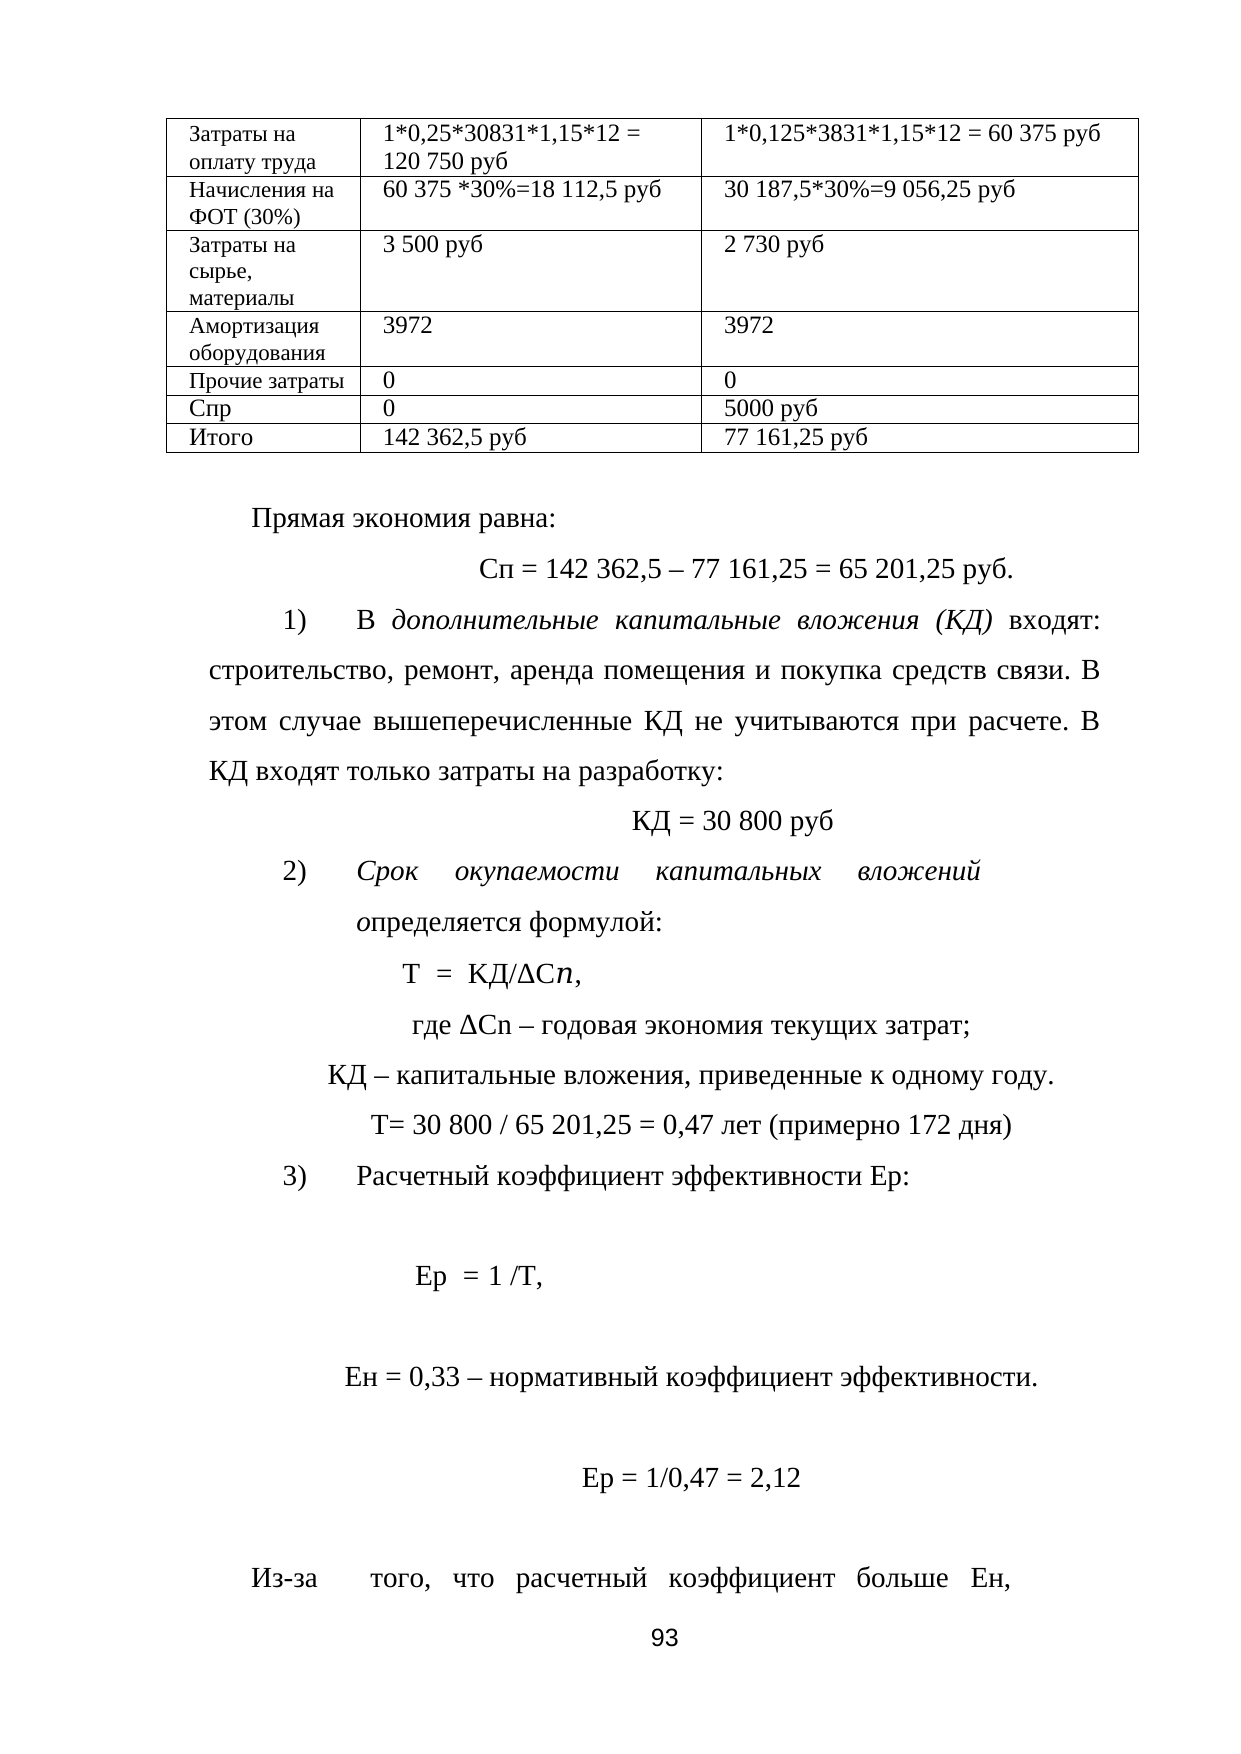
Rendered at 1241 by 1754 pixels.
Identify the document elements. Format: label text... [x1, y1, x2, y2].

text Сп = 142 362,5 – 77 161,25 = 65 201,25 руб. [456, 551, 1152, 584]
text Ер = 1/0,47 = 2,12 [277, 1460, 1105, 1493]
text где ΔСn – годовая экономия текущих затрат; [277, 1007, 1105, 1040]
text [177, 1560, 1101, 1594]
text Ен = 0,33 – нормативный коэффициент эффективности. [278, 1359, 1105, 1393]
text Прямая экономия равна: [177, 500, 1152, 534]
table_cell Прочие затраты [167, 367, 360, 394]
table_cell 1*0,25*30831*1,15*12 = 120 750 руб [361, 119, 701, 176]
table_cell 3972 [361, 312, 701, 366]
table_cell 77 161,25 руб [702, 424, 1138, 452]
table_cell 1*0,125*3831*1,15*12 = 60 375 руб [702, 119, 1138, 176]
table_cell 5000 руб [702, 396, 1138, 423]
table_cell 0 [361, 367, 701, 394]
table_cell 2 730 руб [702, 231, 1138, 311]
table_cell 3 500 руб [361, 231, 701, 311]
table_cell Начисления на ФОТ (30%) [167, 177, 360, 230]
table_cell Амортизация оборудования [167, 312, 360, 366]
table_cell Затраты на сырье, материалы [167, 231, 360, 311]
list В дополнительные капитальные вложения (КД) входят: строительство, ремонт, аренда помещения и покупка средств связи. В этом случае вышеперечисленные КД не учитываются при расчете. В КД входят только затраты на разработку: [209, 602, 1101, 787]
list Расчетный коэффициент эффективности Ер: [282, 1158, 1152, 1191]
table_cell 30 187,5*30%=9 056,25 руб [702, 177, 1138, 230]
text Т= 30 800 / 65 201,25 = 0,47 лет (примерно 172 дня) [278, 1107, 1105, 1141]
text КД – капитальные вложения, приведенные к одному году. [277, 1057, 1105, 1091]
text T = KД/ΔC𝑛, [231, 955, 1152, 990]
table_cell 0 [361, 396, 701, 423]
table_cell Итого [167, 424, 360, 452]
list Срок окупаемости капитальных вложений определяется формулой: [209, 853, 1101, 938]
table_cell Спр [167, 396, 360, 423]
table_cell Затраты на оплату труда [167, 119, 360, 176]
text Ep = 1 /T, [231, 1258, 1152, 1292]
table_cell 3972 [702, 312, 1138, 366]
table_cell 60 375 *30%=18 112,5 руб [361, 177, 701, 230]
text КД = 30 800 руб [632, 803, 1152, 837]
table_cell 0 [702, 367, 1138, 394]
table_cell 142 362,5 руб [361, 424, 701, 452]
